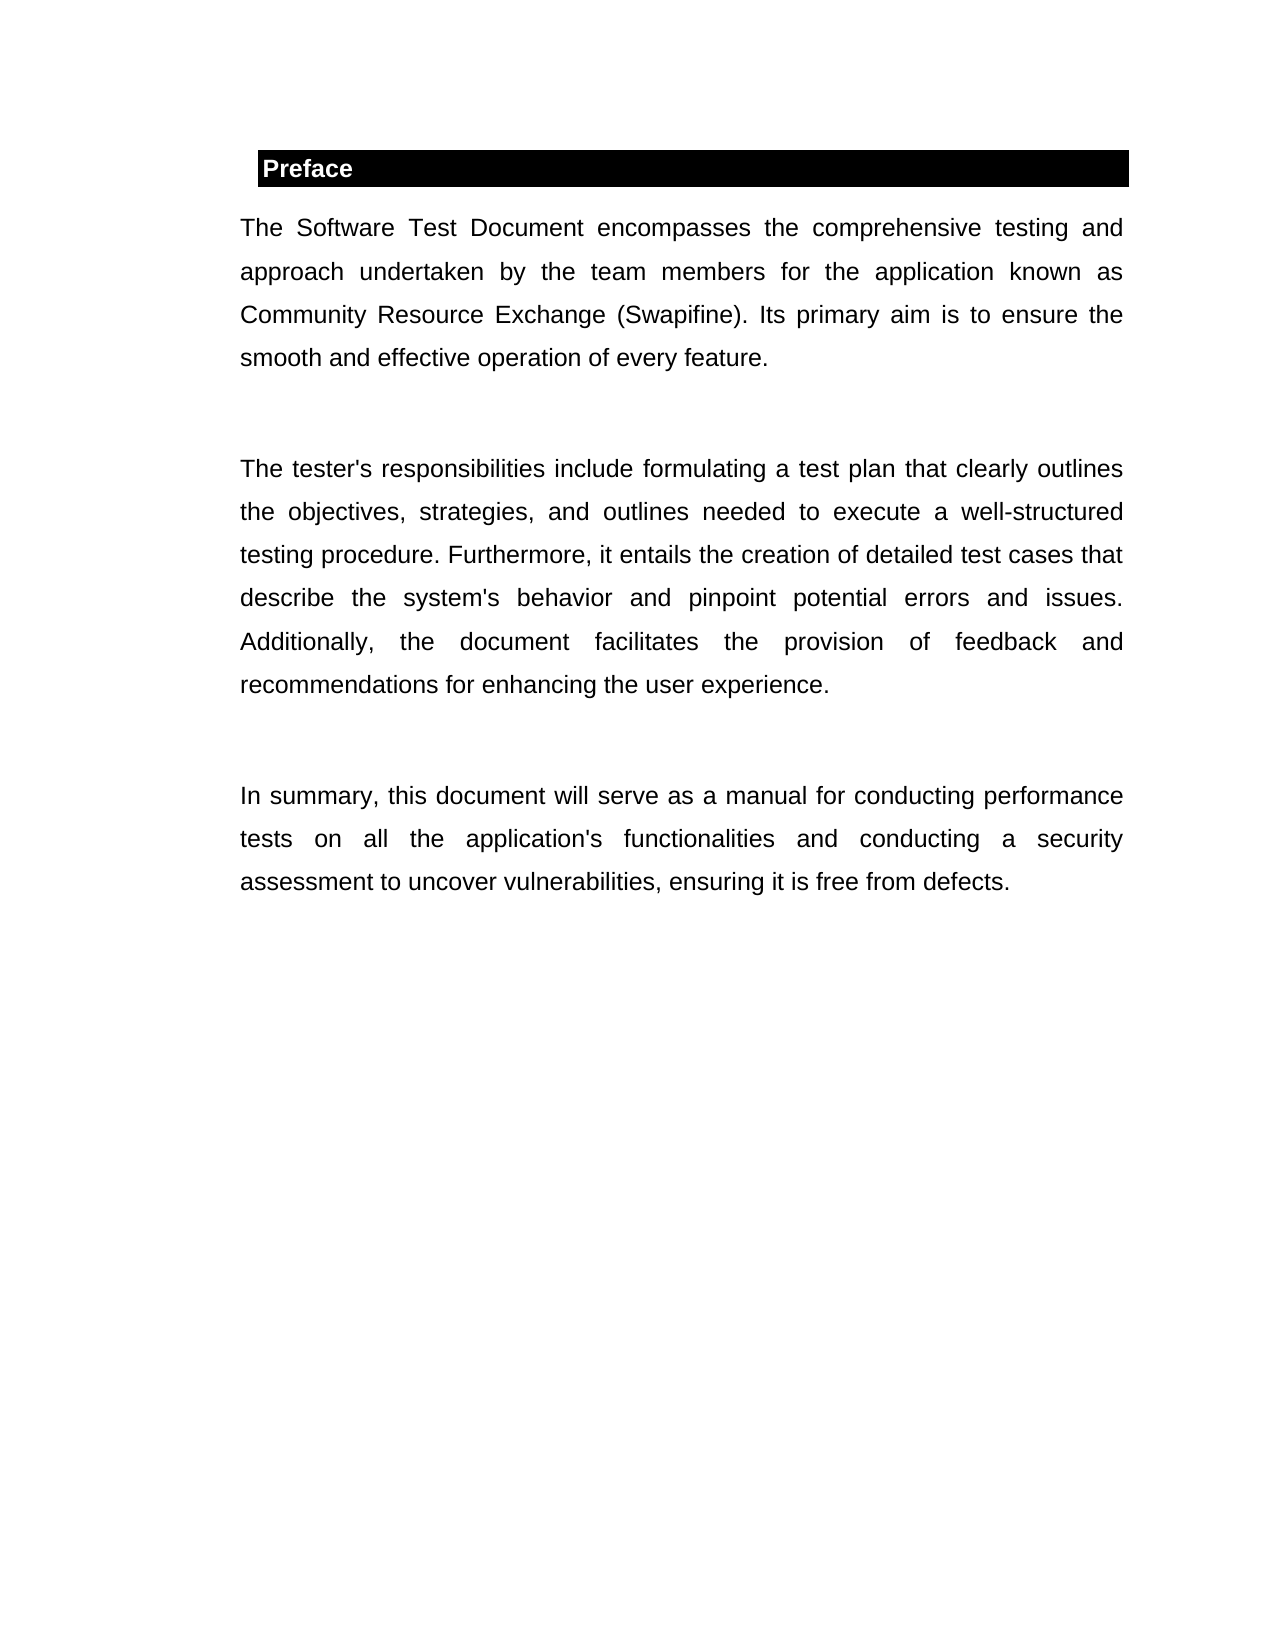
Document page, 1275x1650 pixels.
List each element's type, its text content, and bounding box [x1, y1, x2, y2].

text In summary, this document will serve as a manual for conducting performance tests on all the application's functionalities and conducting a security assessment to uncover vulnerabilities, ensuring it is free from defects. [240, 781, 1125, 896]
text The tester's responsibilities include formulating a test plan that clearly outlines the objectives, strategies, and outlines needed to execute a well-structured testing procedure. Furthermore, it entails the creation of detailed test cases that describe the system's behavior and pinpoint potential errors and issues. Additionally, the document facilitates the provision of feedback and recommendations for enhancing the user experience. [240, 454, 1125, 698]
text The Software Test Document encompasses the comprehensive testing and approach undertaken by the team members for the application known as Community Resource Exchange (Swapifine). Its primary aim is to ensure the smooth and effective operation of every feature. [240, 213, 1125, 372]
text Preface [260, 152, 1127, 185]
